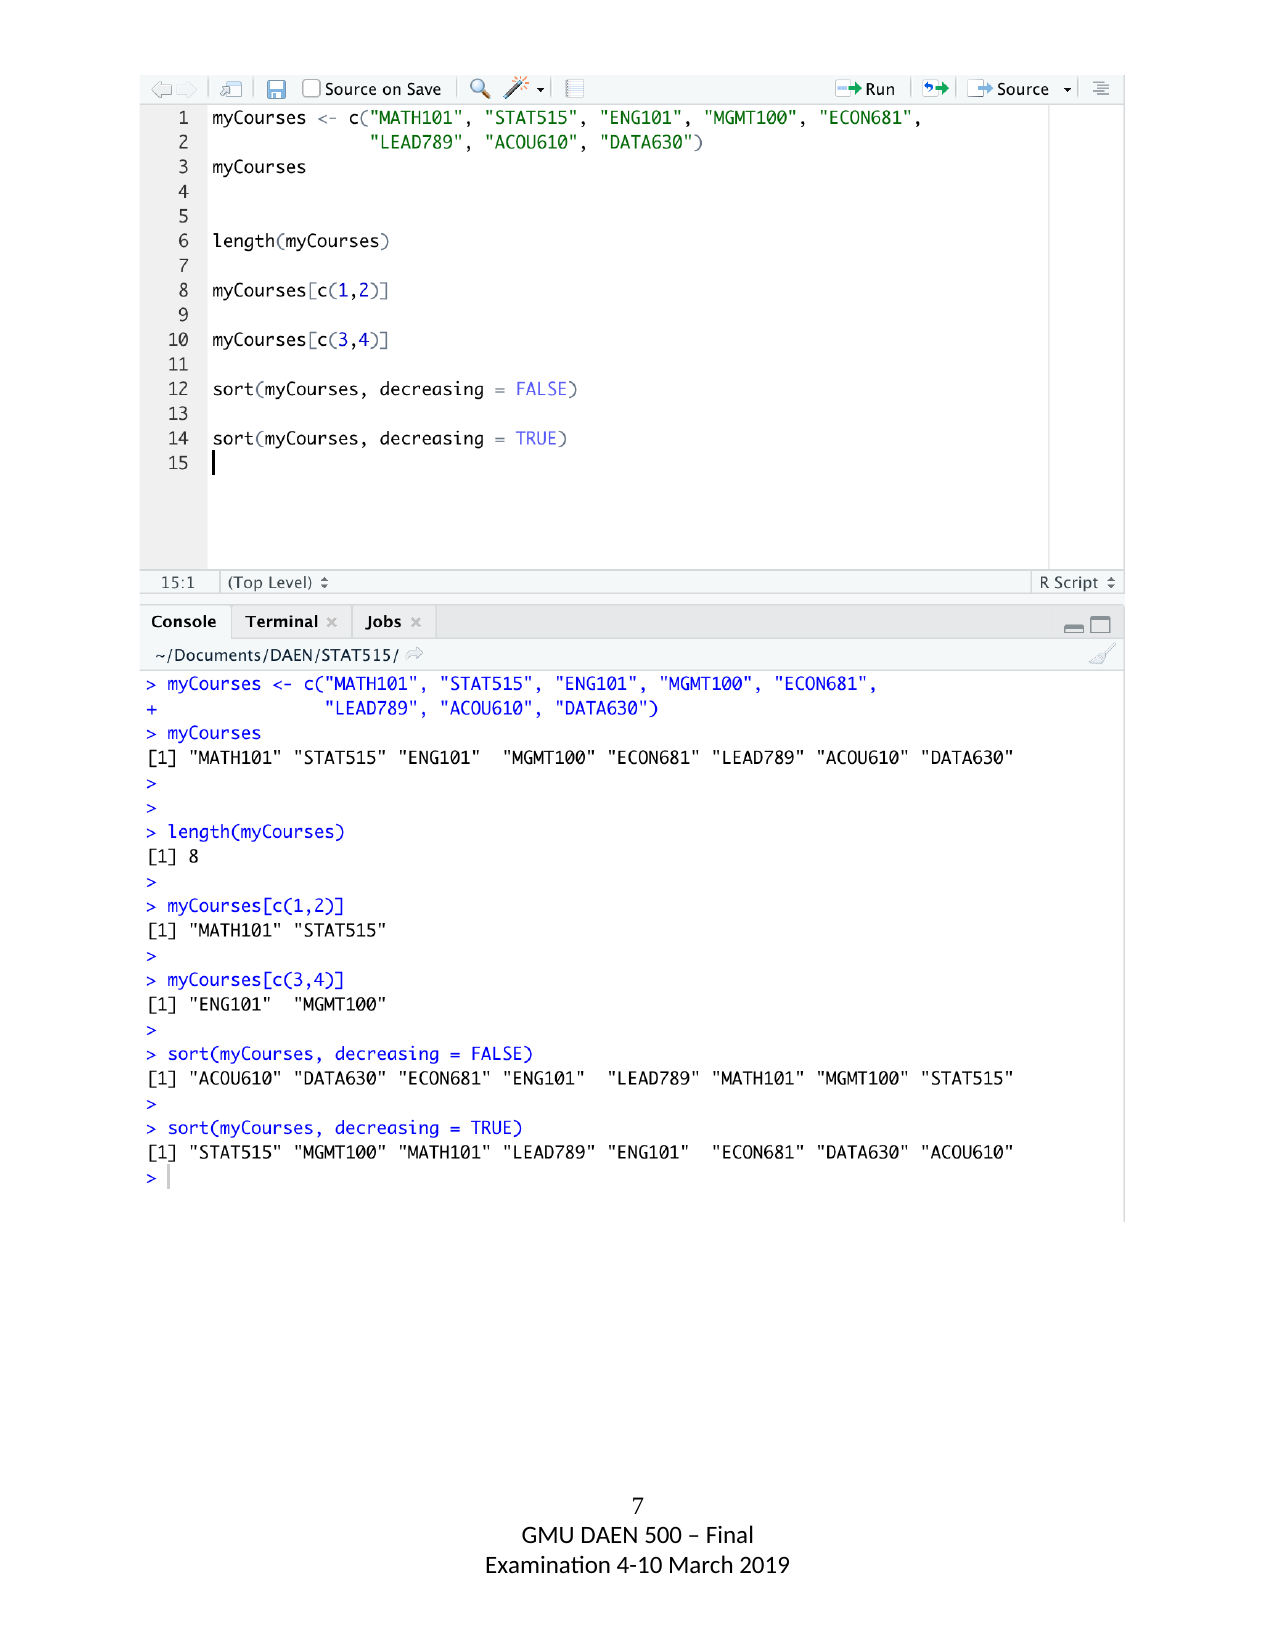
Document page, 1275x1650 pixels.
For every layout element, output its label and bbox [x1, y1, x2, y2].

picture [139, 75, 1125, 1222]
